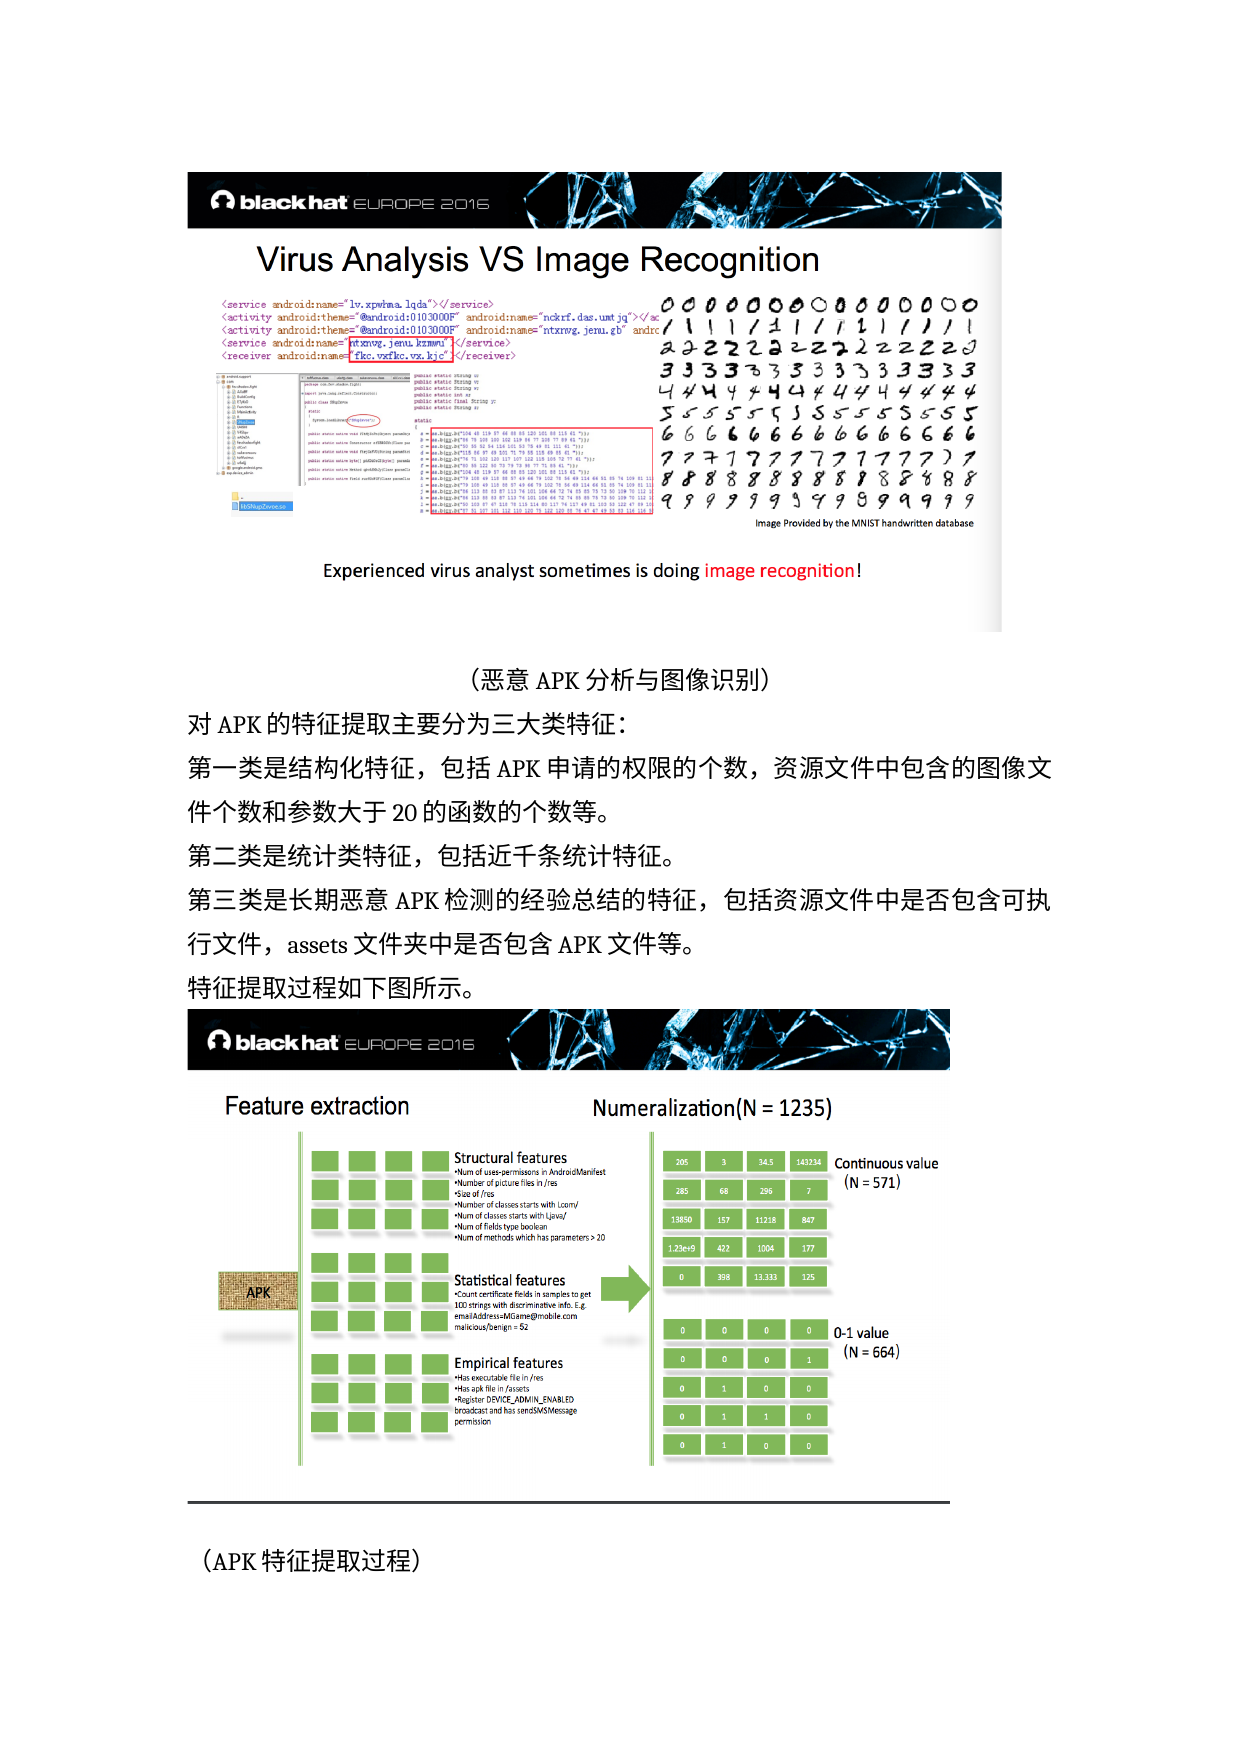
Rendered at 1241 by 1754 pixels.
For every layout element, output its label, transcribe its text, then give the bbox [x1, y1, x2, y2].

text 特征提取过程如下图所示。 [187, 965, 1053, 1009]
picture [187, 1009, 950, 1504]
text （APK特征提取过程） [187, 1538, 1053, 1582]
picture [996, 206, 1002, 218]
picture [725, 1054, 736, 1066]
text 第二类是统计类特征，包括近千条统计特征。 [187, 833, 1053, 877]
text 第三类是长期恶意APK检测的经验总结的特征，包括资源文件中是否包含可执行文件，assets文件夹中是否包含APK文件等。 [187, 877, 1053, 965]
text 对APK的特征提取主要分为三大类特征： [187, 701, 1053, 745]
picture [890, 1042, 897, 1048]
text 第一类是结构化特征，包括APK申请的权限的个数，资源文件中包含的图像文件个数和参数大于20的函数的个数等。 [187, 745, 1053, 833]
text （恶意APK分析与图像识别） [187, 657, 1053, 701]
picture [187, 172, 1002, 632]
